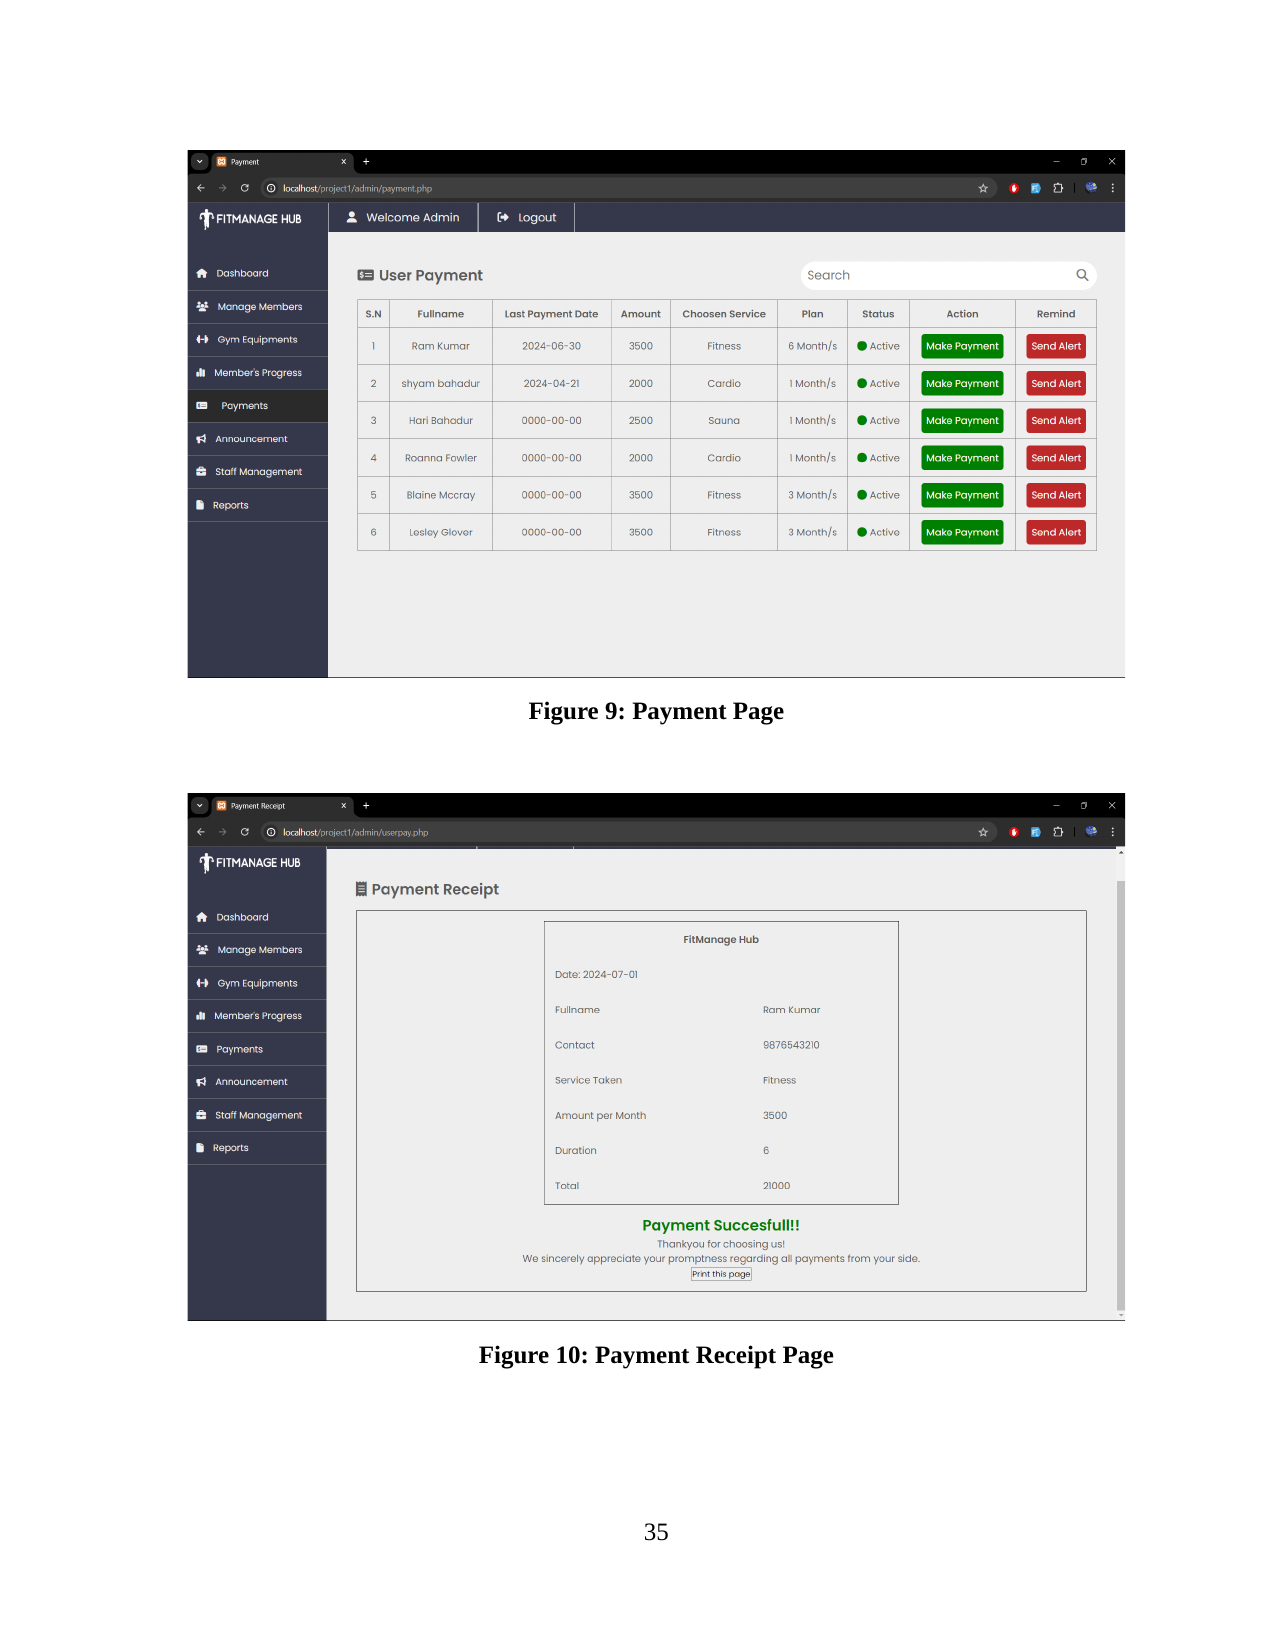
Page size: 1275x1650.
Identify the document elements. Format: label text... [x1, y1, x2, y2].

text Figure 10: Payment Receipt Page [187, 1340, 1125, 1369]
text Figure 9: Payment Page [187, 696, 1125, 725]
picture [187, 793, 1125, 1321]
picture [187, 150, 1125, 678]
